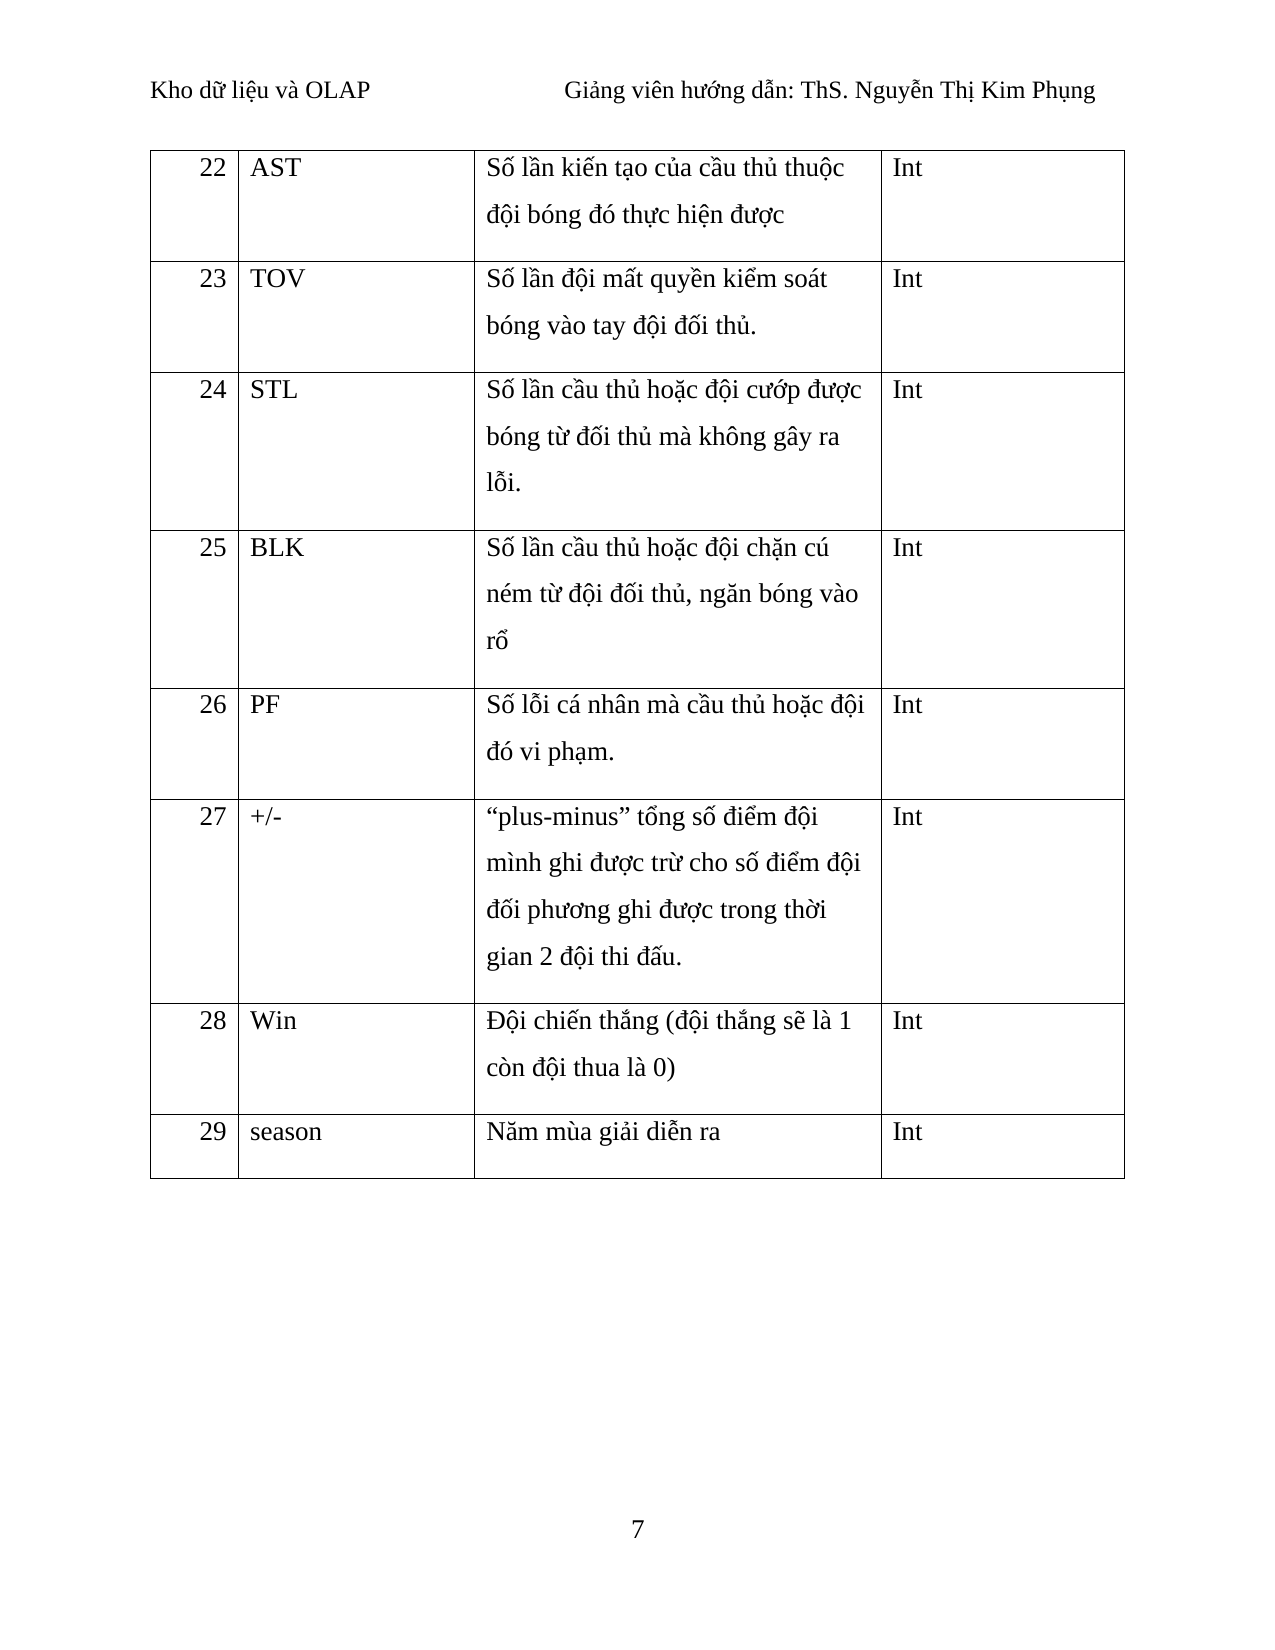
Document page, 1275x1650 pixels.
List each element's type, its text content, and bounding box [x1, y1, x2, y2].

table_cell PF [239, 689, 474, 798]
table_cell Năm mùa giải diễn ra [475, 1115, 881, 1178]
table_cell “plus-minus” tổng số điểm đội mình ghi được trừ cho số điểm đội đối phương ghi được trong thời gian 2 đội thi đấu. [475, 800, 881, 1003]
table_cell STL [239, 373, 474, 530]
table_cell BLK [239, 531, 474, 687]
table_cell Int [882, 1115, 1124, 1178]
table_cell Số lần kiến tạo của cầu thủ thuộc đội bóng đó thực hiện được [475, 151, 881, 261]
table_cell +/- [239, 800, 474, 1003]
table_cell Int [882, 1004, 1124, 1114]
table_cell Int [882, 689, 1124, 798]
table_cell Int [882, 531, 1124, 687]
table_cell [151, 1115, 238, 1178]
table_cell Int [882, 373, 1124, 530]
table_cell [151, 151, 238, 261]
table_cell TOV [239, 262, 474, 372]
table_cell AST [239, 151, 474, 261]
table_cell [151, 531, 238, 687]
table_cell Số lần đội mất quyền kiểm soát bóng vào tay đội đối thủ. [475, 262, 881, 372]
table_cell [151, 1004, 238, 1114]
table_cell Số lần cầu thủ hoặc đội chặn cú ném từ đội đối thủ, ngăn bóng vào rổ [475, 531, 881, 687]
table_cell Win [239, 1004, 474, 1114]
table_cell Int [882, 151, 1124, 261]
table_cell Đội chiến thắng (đội thắng sẽ là 1 còn đội thua là 0) [475, 1004, 881, 1114]
table_cell [151, 373, 238, 530]
table_cell Số lần cầu thủ hoặc đội cướp được bóng từ đối thủ mà không gây ra lỗi. [475, 373, 881, 530]
table_cell Số lỗi cá nhân mà cầu thủ hoặc đội đó vi phạm. [475, 689, 881, 798]
table_cell [151, 689, 238, 798]
table_cell season [239, 1115, 474, 1178]
table_cell Int [882, 262, 1124, 372]
table_cell [151, 262, 238, 372]
table_cell [151, 800, 238, 1003]
table_cell Int [882, 800, 1124, 1003]
